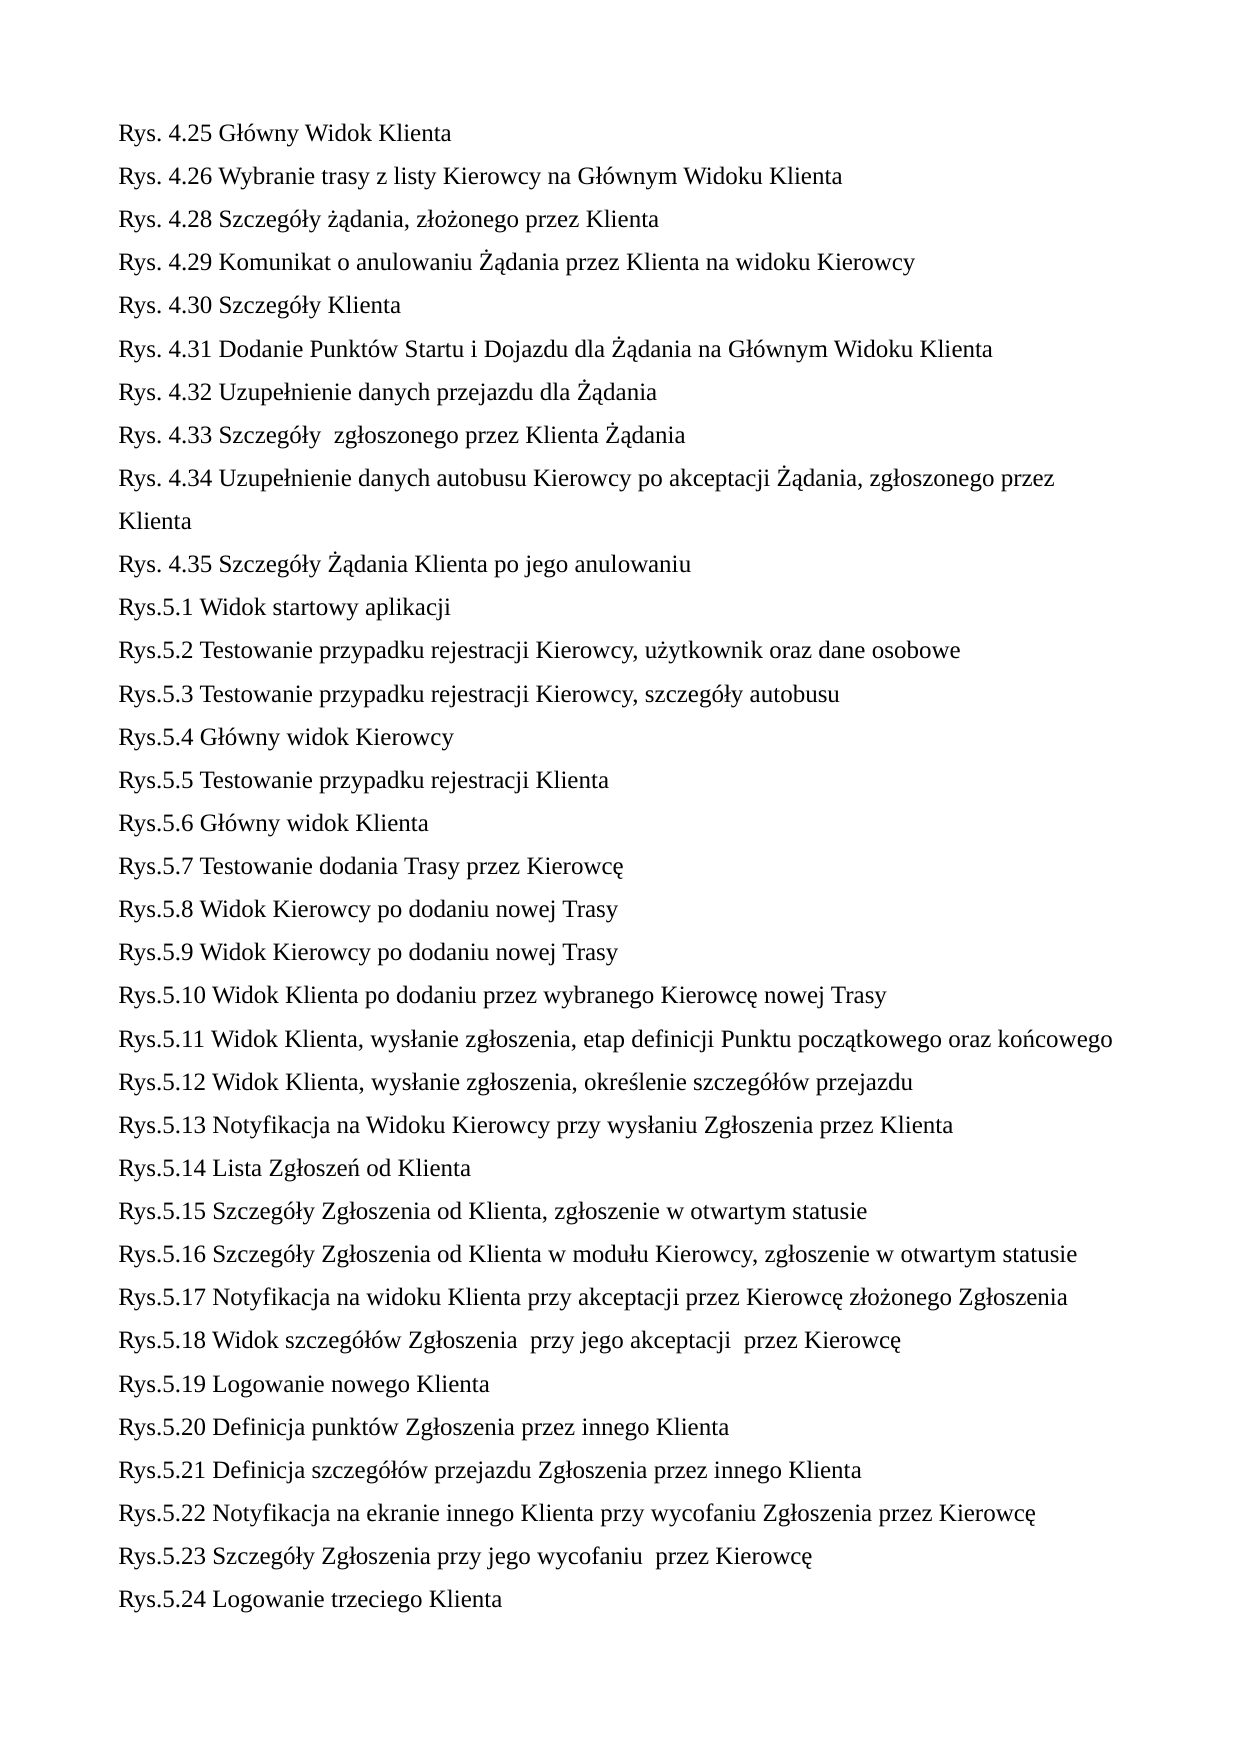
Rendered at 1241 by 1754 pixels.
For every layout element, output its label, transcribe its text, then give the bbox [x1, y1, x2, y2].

text Rys.5.13 Notyfikacja na Widoku Kierowcy przy wysłaniu Zgłoszenia przez Klienta [118, 1110, 1122, 1139]
text Rys.5.4 Główny widok Kierowcy [118, 722, 1122, 751]
text Rys.5.9 Widok Kierowcy po dodaniu nowej Trasy [118, 937, 1122, 966]
text Rys.5.24 Logowanie trzeciego Klienta [118, 1584, 1122, 1613]
text Rys.5.6 Główny widok Klienta [118, 808, 1122, 837]
text Rys. 4.28 Szczegóły żądania, złożonego przez Klienta [118, 204, 1122, 233]
text Rys. 4.25 Główny Widok Klienta [118, 118, 1122, 147]
text Rys.5.14 Lista Zgłoszeń od Klienta [118, 1153, 1122, 1182]
text Rys.5.17 Notyfikacja na widoku Klienta przy akceptacji przez Kierowcę złożonego Zgłoszenia [118, 1282, 1122, 1311]
text Rys.5.10 Widok Klienta po dodaniu przez wybranego Kierowcę nowej Trasy [118, 981, 1122, 1009]
text Rys.5.15 Szczegóły Zgłoszenia od Klienta, zgłoszenie w otwartym statusie [118, 1196, 1122, 1225]
text Rys.5.19 Logowanie nowego Klienta [118, 1369, 1122, 1397]
text Rys. 4.34 Uzupełnienie danych autobusu Kierowcy po akceptacji Żądania, zgłoszonego przez Klienta [118, 463, 1122, 535]
text Rys.5.12 Widok Klienta, wysłanie zgłoszenia, określenie szczegółów przejazdu [118, 1067, 1122, 1096]
text Rys.5.3 Testowanie przypadku rejestracji Kierowcy, szczegóły autobusu [118, 679, 1122, 707]
text Rys.5.2 Testowanie przypadku rejestracji Kierowcy, użytkownik oraz dane osobowe [118, 636, 1122, 664]
text Rys.5.11 Widok Klienta, wysłanie zgłoszenia, etap definicji Punktu początkowego oraz końcowego [118, 1024, 1122, 1052]
text Rys.5.21 Definicja szczegółów przejazdu Zgłoszenia przez innego Klienta [118, 1455, 1122, 1484]
text Rys.5.7 Testowanie dodania Trasy przez Kierowcę [118, 851, 1122, 880]
text Rys.5.1 Widok startowy aplikacji [118, 592, 1122, 621]
text Rys.5.22 Notyfikacja na ekranie innego Klienta przy wycofaniu Zgłoszenia przez Kierowcę [118, 1498, 1122, 1527]
text Rys. 4.26 Wybranie trasy z listy Kierowcy na Głównym Widoku Klienta [118, 161, 1122, 190]
text Rys. 4.33 Szczegóły zgłoszonego przez Klienta Żądania [118, 420, 1122, 449]
text Rys.5.20 Definicja punktów Zgłoszenia przez innego Klienta [118, 1412, 1122, 1441]
text Rys.5.8 Widok Kierowcy po dodaniu nowej Trasy [118, 894, 1122, 923]
text Rys.5.5 Testowanie przypadku rejestracji Klienta [118, 765, 1122, 794]
text Rys. 4.35 Szczegóły Żądania Klienta po jego anulowaniu [118, 549, 1122, 578]
text Rys.5.16 Szczegóły Zgłoszenia od Klienta w modułu Kierowcy, zgłoszenie w otwartym statusie [118, 1239, 1122, 1268]
text Rys. 4.32 Uzupełnienie danych przejazdu dla Żądania [118, 377, 1122, 406]
text Rys.5.18 Widok szczegółów Zgłoszenia przy jego akceptacji przez Kierowcę [118, 1326, 1122, 1354]
text Rys. 4.31 Dodanie Punktów Startu i Dojazdu dla Żądania na Głównym Widoku Klienta [118, 334, 1122, 362]
text Rys. 4.30 Szczegóły Klienta [118, 291, 1122, 319]
text Rys. 4.29 Komunikat o anulowaniu Żądania przez Klienta na widoku Kierowcy [118, 247, 1122, 276]
text Rys.5.23 Szczegóły Zgłoszenia przy jego wycofaniu przez Kierowcę [118, 1541, 1122, 1570]
